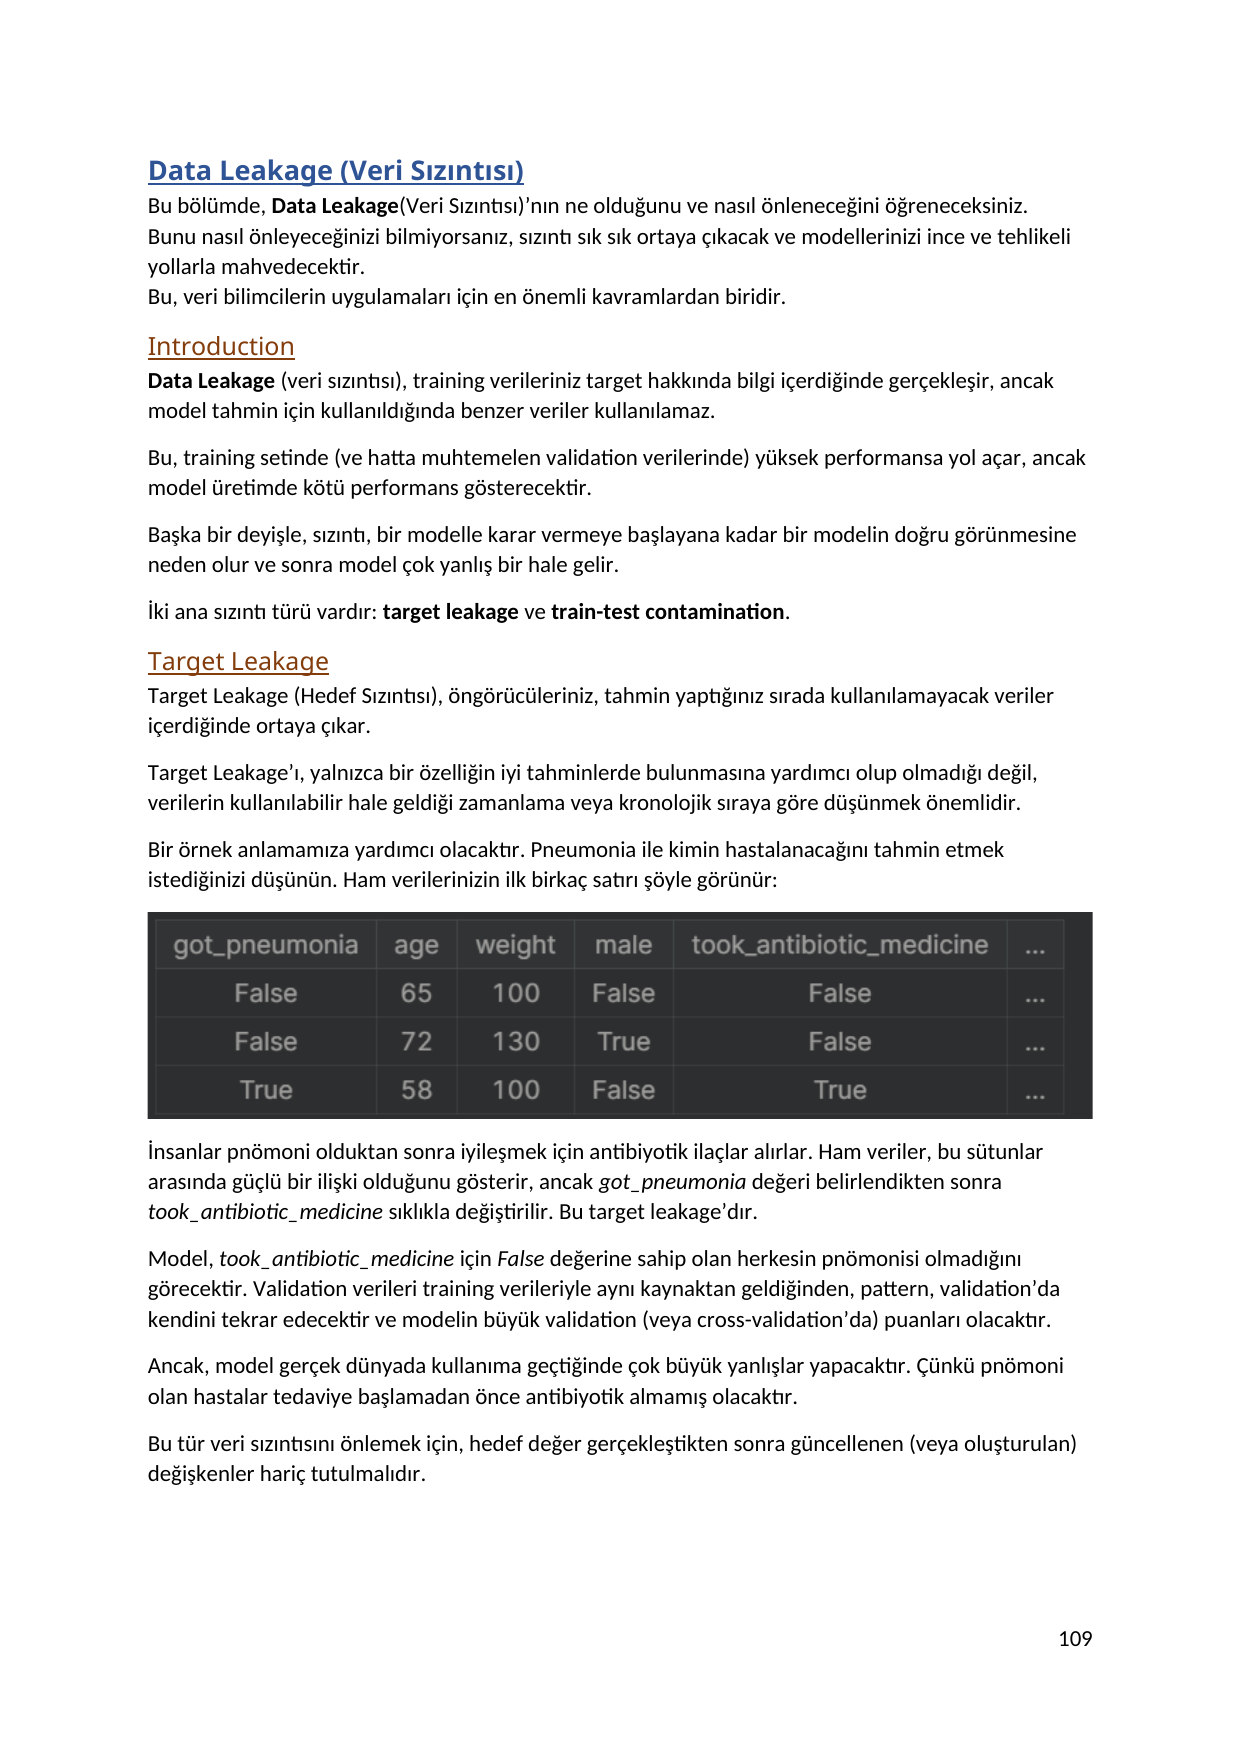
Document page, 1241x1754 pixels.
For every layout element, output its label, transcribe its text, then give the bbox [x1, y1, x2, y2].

subtitle Target Leakage [148, 644, 1093, 678]
text İki ana sızıntı türü vardır: target leakage ve train-test contamination. [148, 597, 1093, 625]
text Data Leakage (veri sızıntısı), training verileriniz target hakkında bilgi içerdiğinde gerçekleşir, ancak model tahmin için kullanıldığında benzer veriler kullanılamaz. [148, 366, 1093, 424]
text Bu tür veri sızıntısını önlemek için, hedef değer gerçekleştikten sonra güncellenen (veya oluşturulan) değişkenler hariç tutulmalıdır. [148, 1429, 1093, 1487]
text Başka bir deyişle, sızıntı, bir modelle karar vermeye başlayana kadar bir modelin doğru görünmesine neden olur ve sonra model çok yanlış bir hale gelir. [148, 520, 1093, 578]
subtitle Data Leakage (Veri Sızıntısı) [148, 152, 1093, 189]
text Ancak, model gerçek dünyada kullanıma geçtiğinde çok büyük yanlışlar yapacaktır. Çünkü pnömoni olan hastalar tedaviye başlamadan önce antibiyotik almamış olacaktır. [148, 1352, 1093, 1410]
subtitle Introduction [148, 329, 1093, 363]
text Bu bölümde, Data Leakage(Veri Sızıntısı)’nın ne olduğunu ve nasıl önleneceğini öğreneceksiniz. Bunu nasıl önleyeceğinizi bilmiyorsanız, sızıntı sık sık ortaya çıkacak ve modellerinizi ince ve tehlikeli yollarla mahvedecektir. Bu, veri bilimcilerin uygulamaları için en önemli kavramlardan biridir. [148, 192, 1093, 310]
picture [147, 912, 1093, 1119]
text Model, took_antibiotic_medicine için False değerine sahip olan herkesin pnömonisi olmadığını görecektir. Validation verileri training verileriyle aynı kaynaktan geldiğinden, pattern, validation’da kendini tekrar edecektir ve modelin büyük validation (veya cross-validation’da) puanları olacaktır. [148, 1244, 1093, 1333]
text Bu, training setinde (ve hatta muhtemelen validation verilerinde) yüksek performansa yol açar, ancak model üretimde kötü performans gösterecektir. [148, 443, 1093, 501]
text Bir örnek anlamamıza yardımcı olacaktır. Pneumonia ile kimin hastalanacağını tahmin etmek istediğinizi düşünün. Ham verilerinizin ilk birkaç satırı şöyle görünür: [148, 835, 1093, 893]
text Target Leakage’ı, yalnızca bir özelliğin iyi tahminlerde bulunmasına yardımcı olup olmadığı değil, verilerin kullanılabilir hale geldiği zamanlama veya kronolojik sıraya göre düşünmek önemlidir. [148, 758, 1093, 816]
text Target Leakage (Hedef Sızıntısı), öngörücüleriniz, tahmin yaptığınız sırada kullanılamayacak veriler içerdiğinde ortaya çıkar. [148, 681, 1093, 739]
text İnsanlar pnömoni olduktan sonra iyileşmek için antibiyotik ilaçlar alırlar. Ham veriler, bu sütunlar arasında güçlü bir ilişki olduğunu gösterir, ancak got_pneumonia değeri belirlendikten sonra took_antibiotic_medicine sıklıkla değiştirilir. Bu target leakage’dır. [148, 1137, 1093, 1226]
